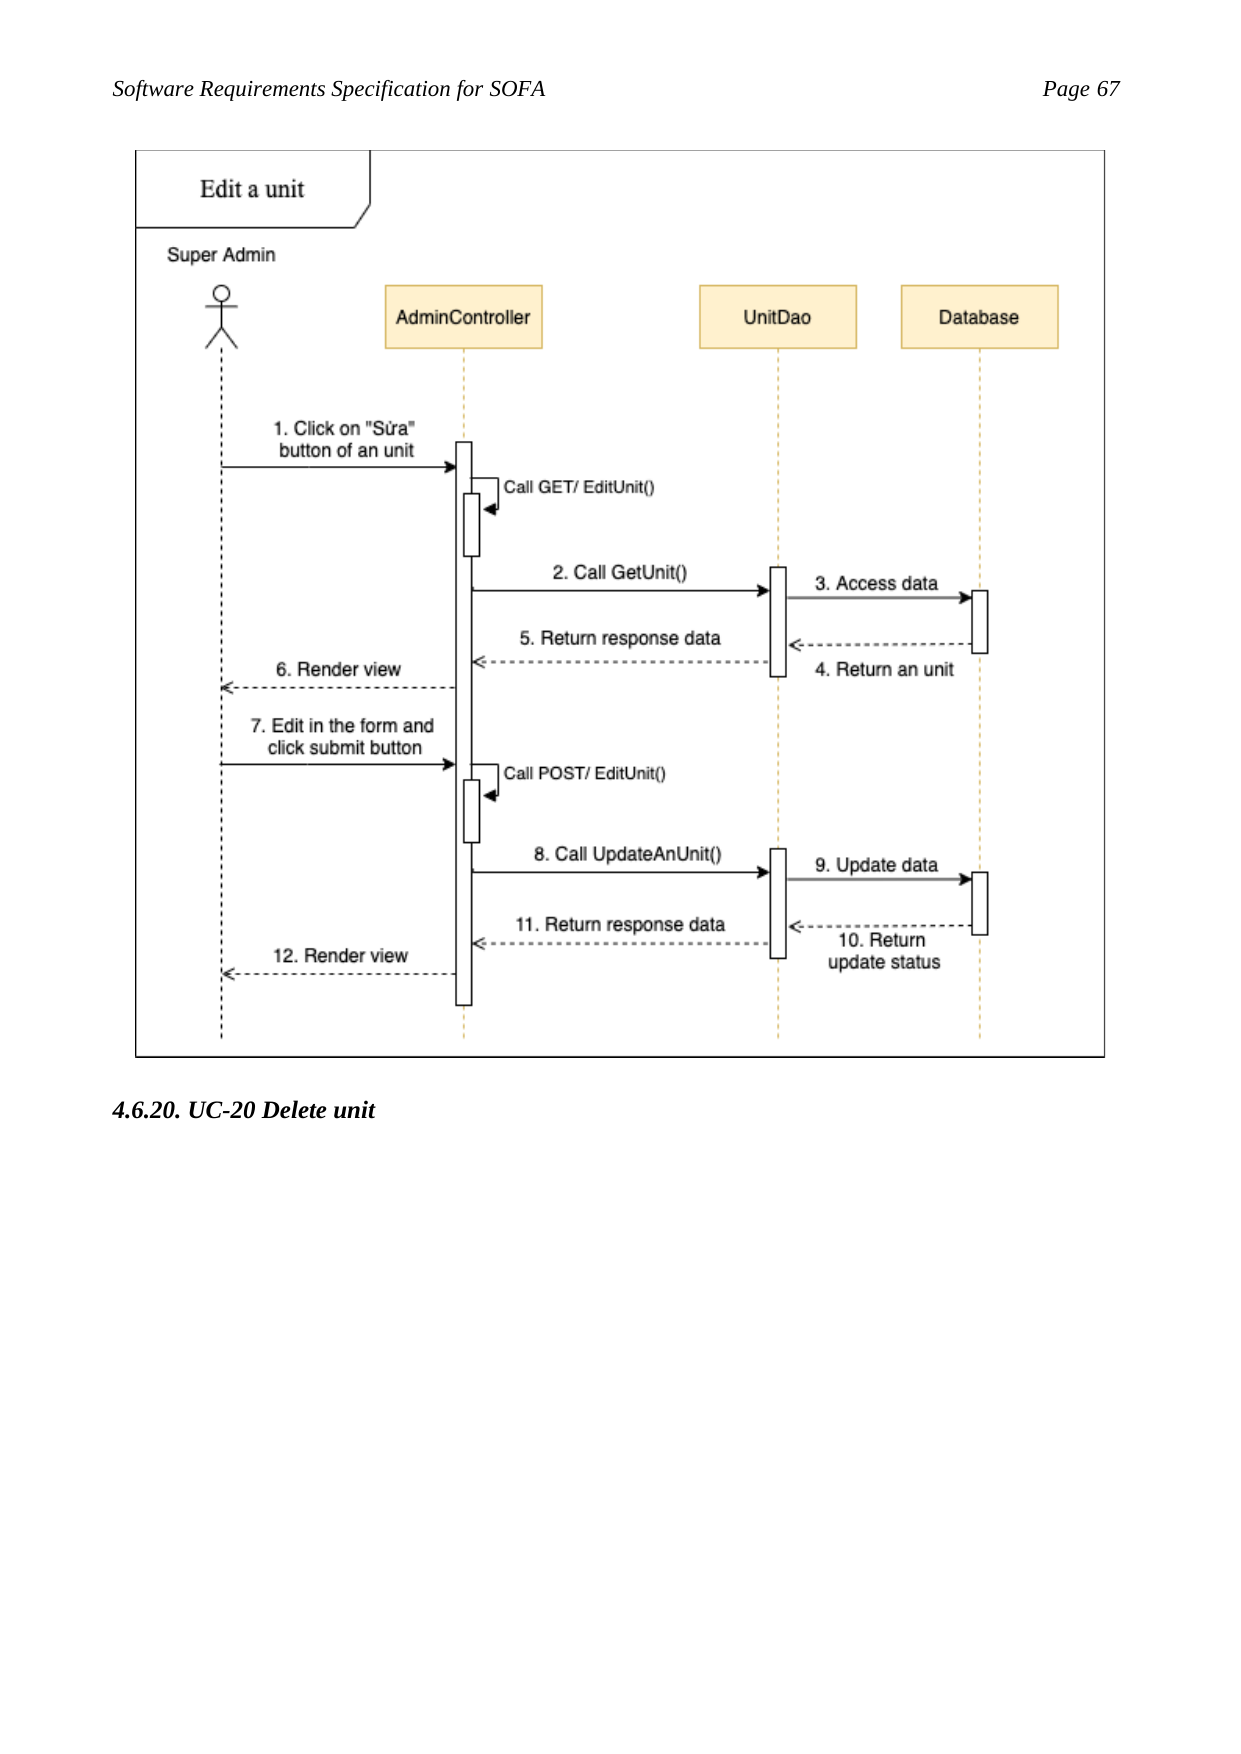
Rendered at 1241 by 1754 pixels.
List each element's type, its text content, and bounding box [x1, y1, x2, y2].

picture [135, 150, 1106, 1058]
text 4.6.20. UC-20 Delete unit [112, 1095, 1128, 1123]
